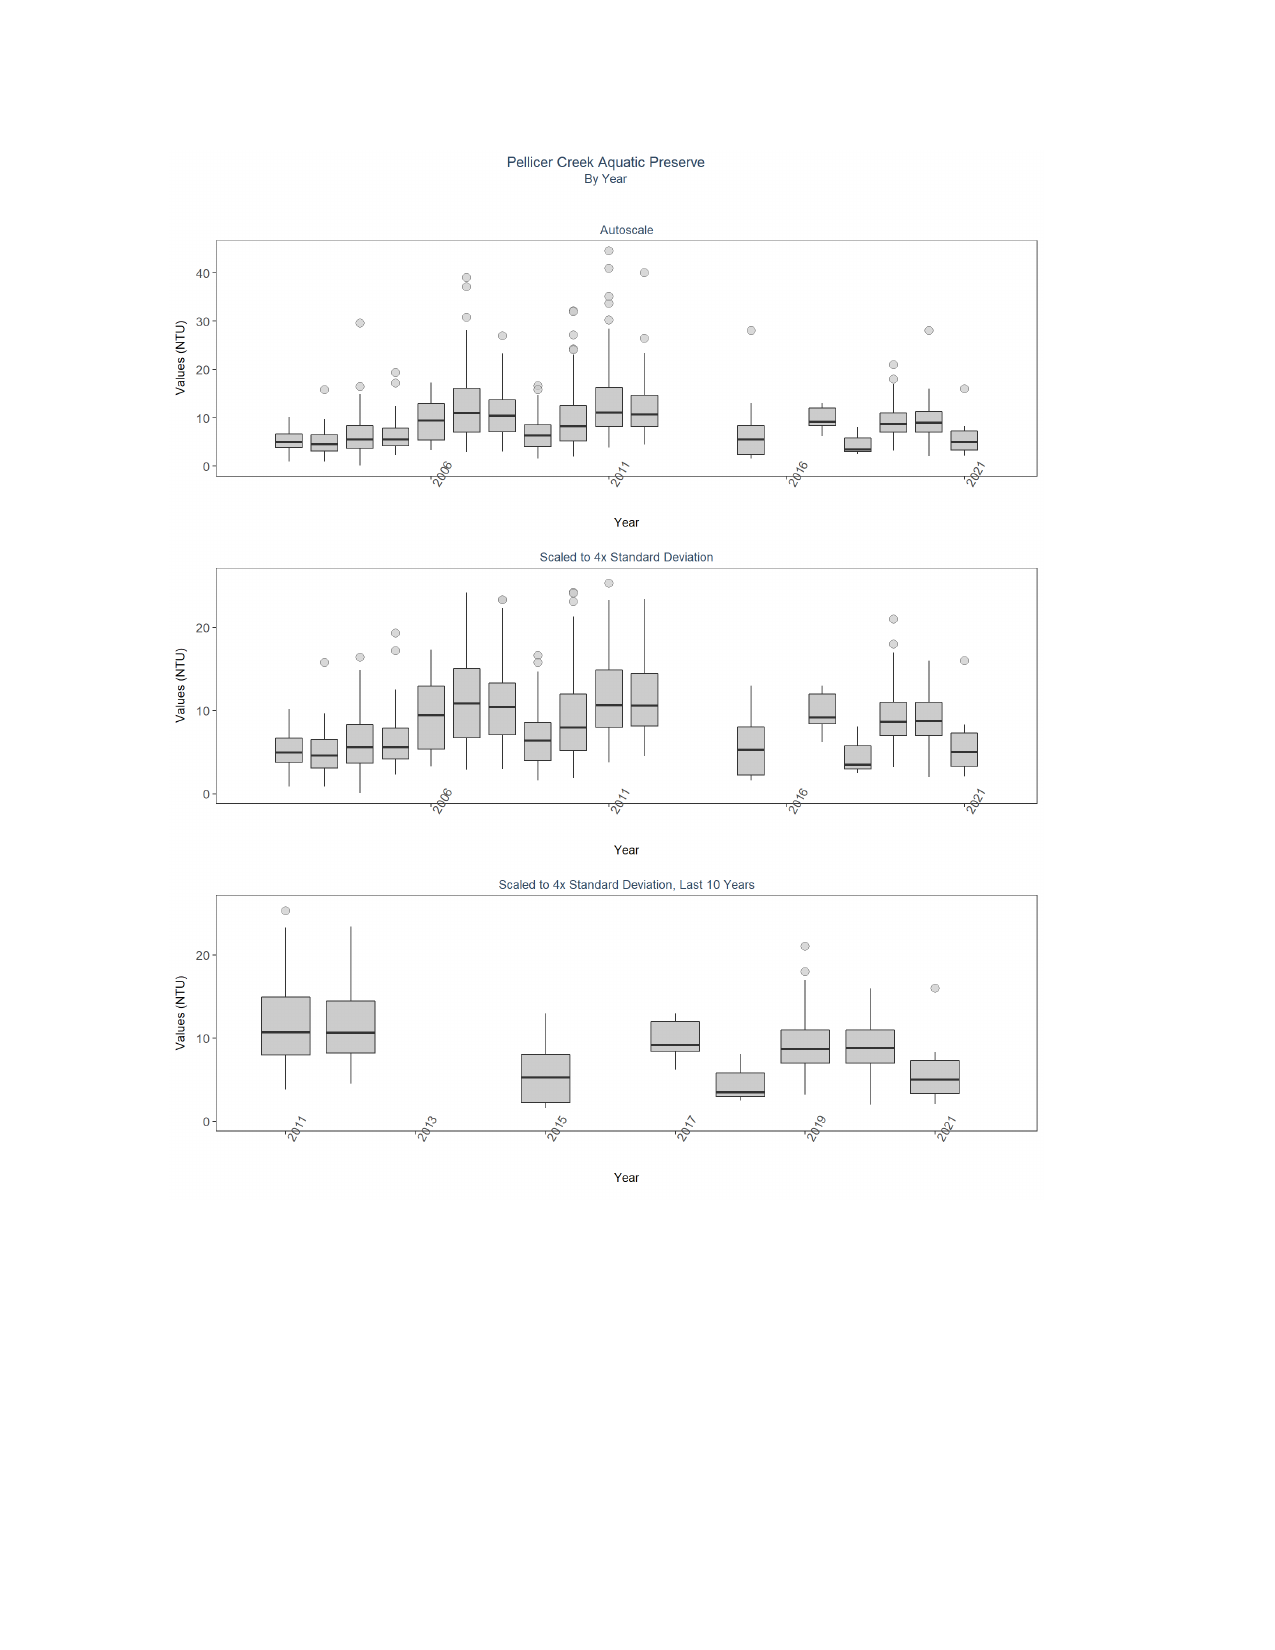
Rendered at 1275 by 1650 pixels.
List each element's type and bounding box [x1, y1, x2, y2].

picture [168, 150, 1044, 1200]
